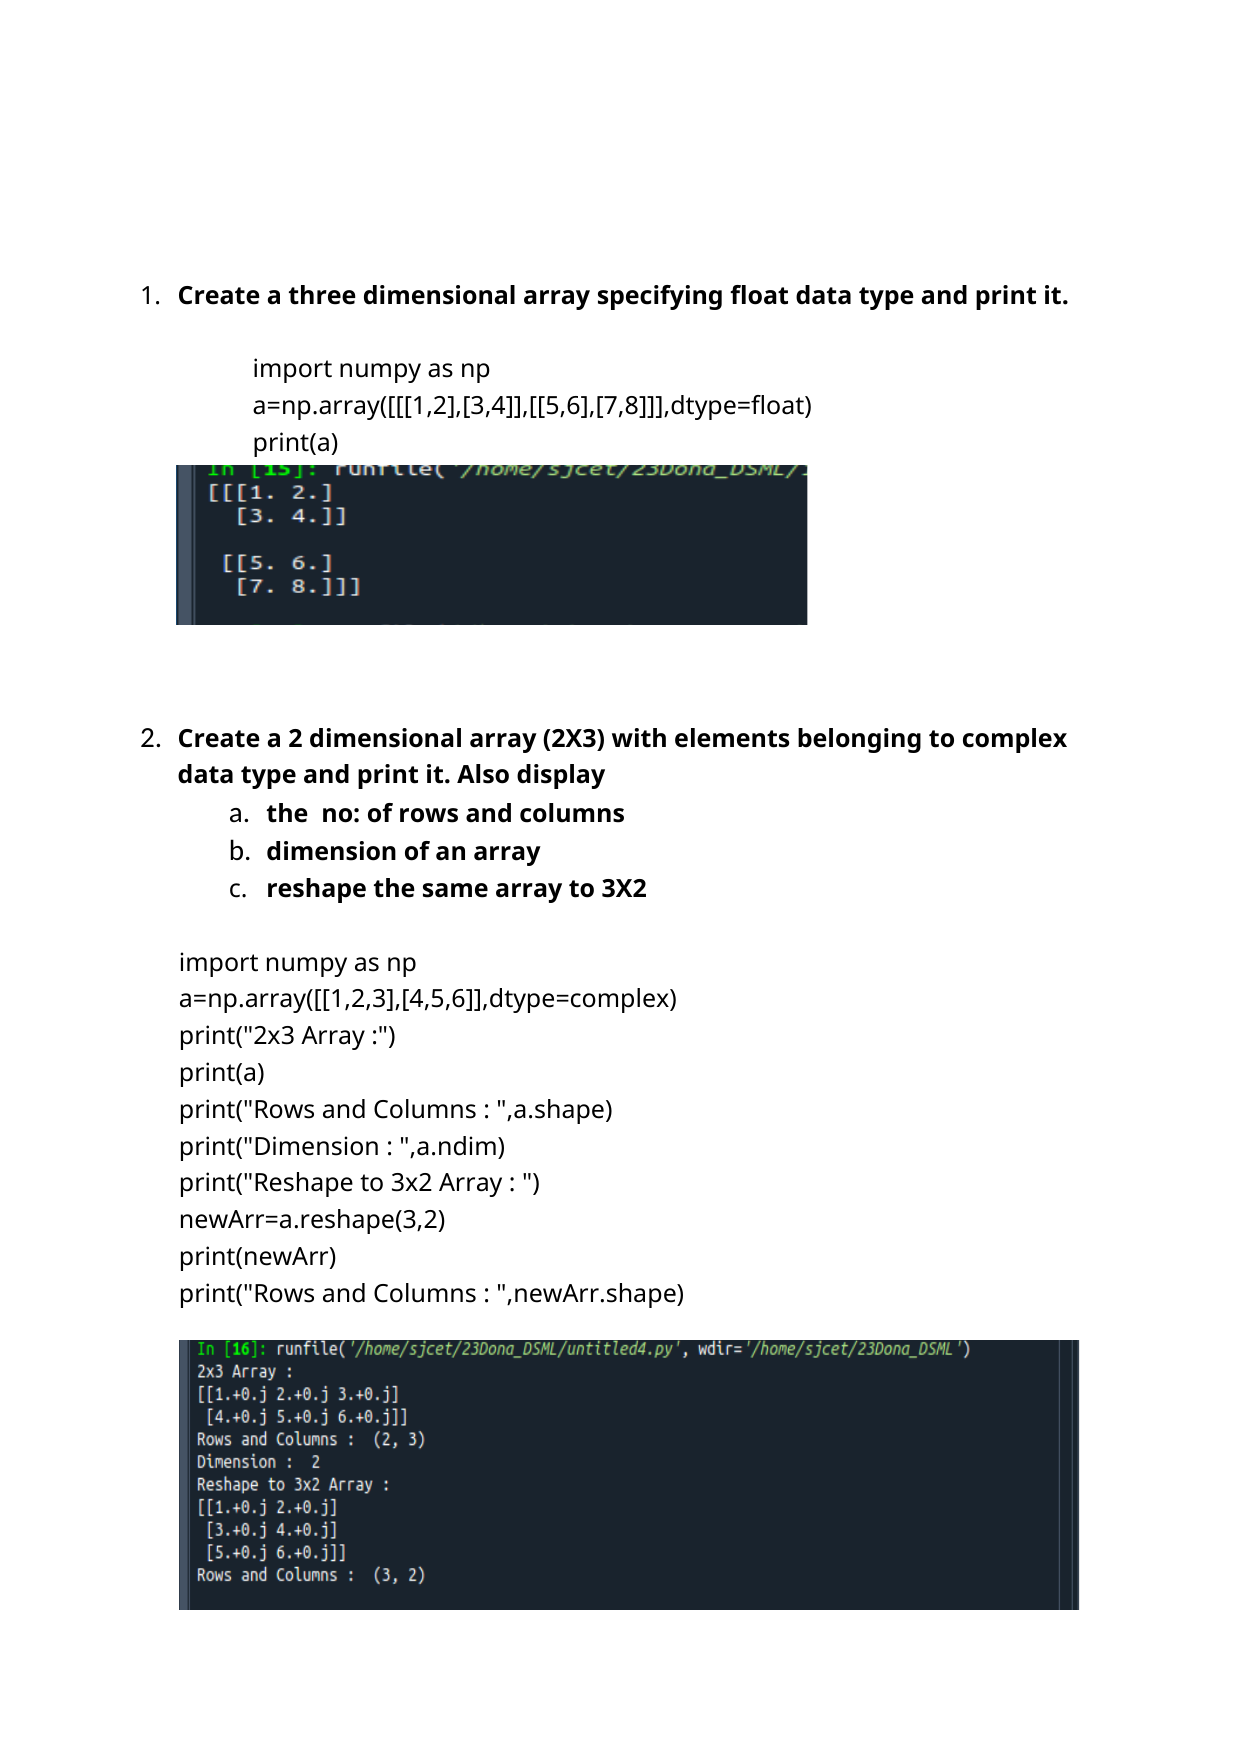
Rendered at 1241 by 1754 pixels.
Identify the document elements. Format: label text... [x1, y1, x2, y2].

list print("Rows and Columns : ",newArr.shape) [179, 1275, 1120, 1309]
list print(newArr) [179, 1238, 1120, 1273]
picture [176, 465, 808, 625]
list print(a) [252, 425, 1120, 459]
list reshape the same array to 3X2 [229, 871, 1120, 905]
list print("Rows and Columns : ",a.shape) [179, 1091, 1120, 1126]
list print("Dimension : ",a.ndim) [179, 1128, 1120, 1162]
list print("Reshape to 3x2 Array : ") [179, 1165, 1120, 1199]
list Create a 2 dimensional array (2X3) with elements belonging to complex data type and print it. Also display [140, 719, 1120, 791]
list a=np.array([[1,2,3],[4,5,6]],dtype=complex) [179, 981, 1120, 1015]
picture [179, 1340, 1079, 1610]
list dimension of an array [229, 832, 1120, 868]
list print(a) [179, 1055, 1120, 1089]
list Create a three dimensional array specifying float data type and print it. [140, 278, 1120, 312]
list newArr=a.reshape(3,2) [179, 1202, 1120, 1236]
list import numpy as np [252, 351, 1120, 385]
list import numpy as np [179, 944, 1120, 978]
list the no: of rows and columns [229, 794, 1120, 829]
list a=np.array([[[1,2],[3,4]],[[5,6],[7,8]]],dtype=float) [252, 388, 1120, 422]
list print("2x3 Array :") [179, 1018, 1120, 1052]
